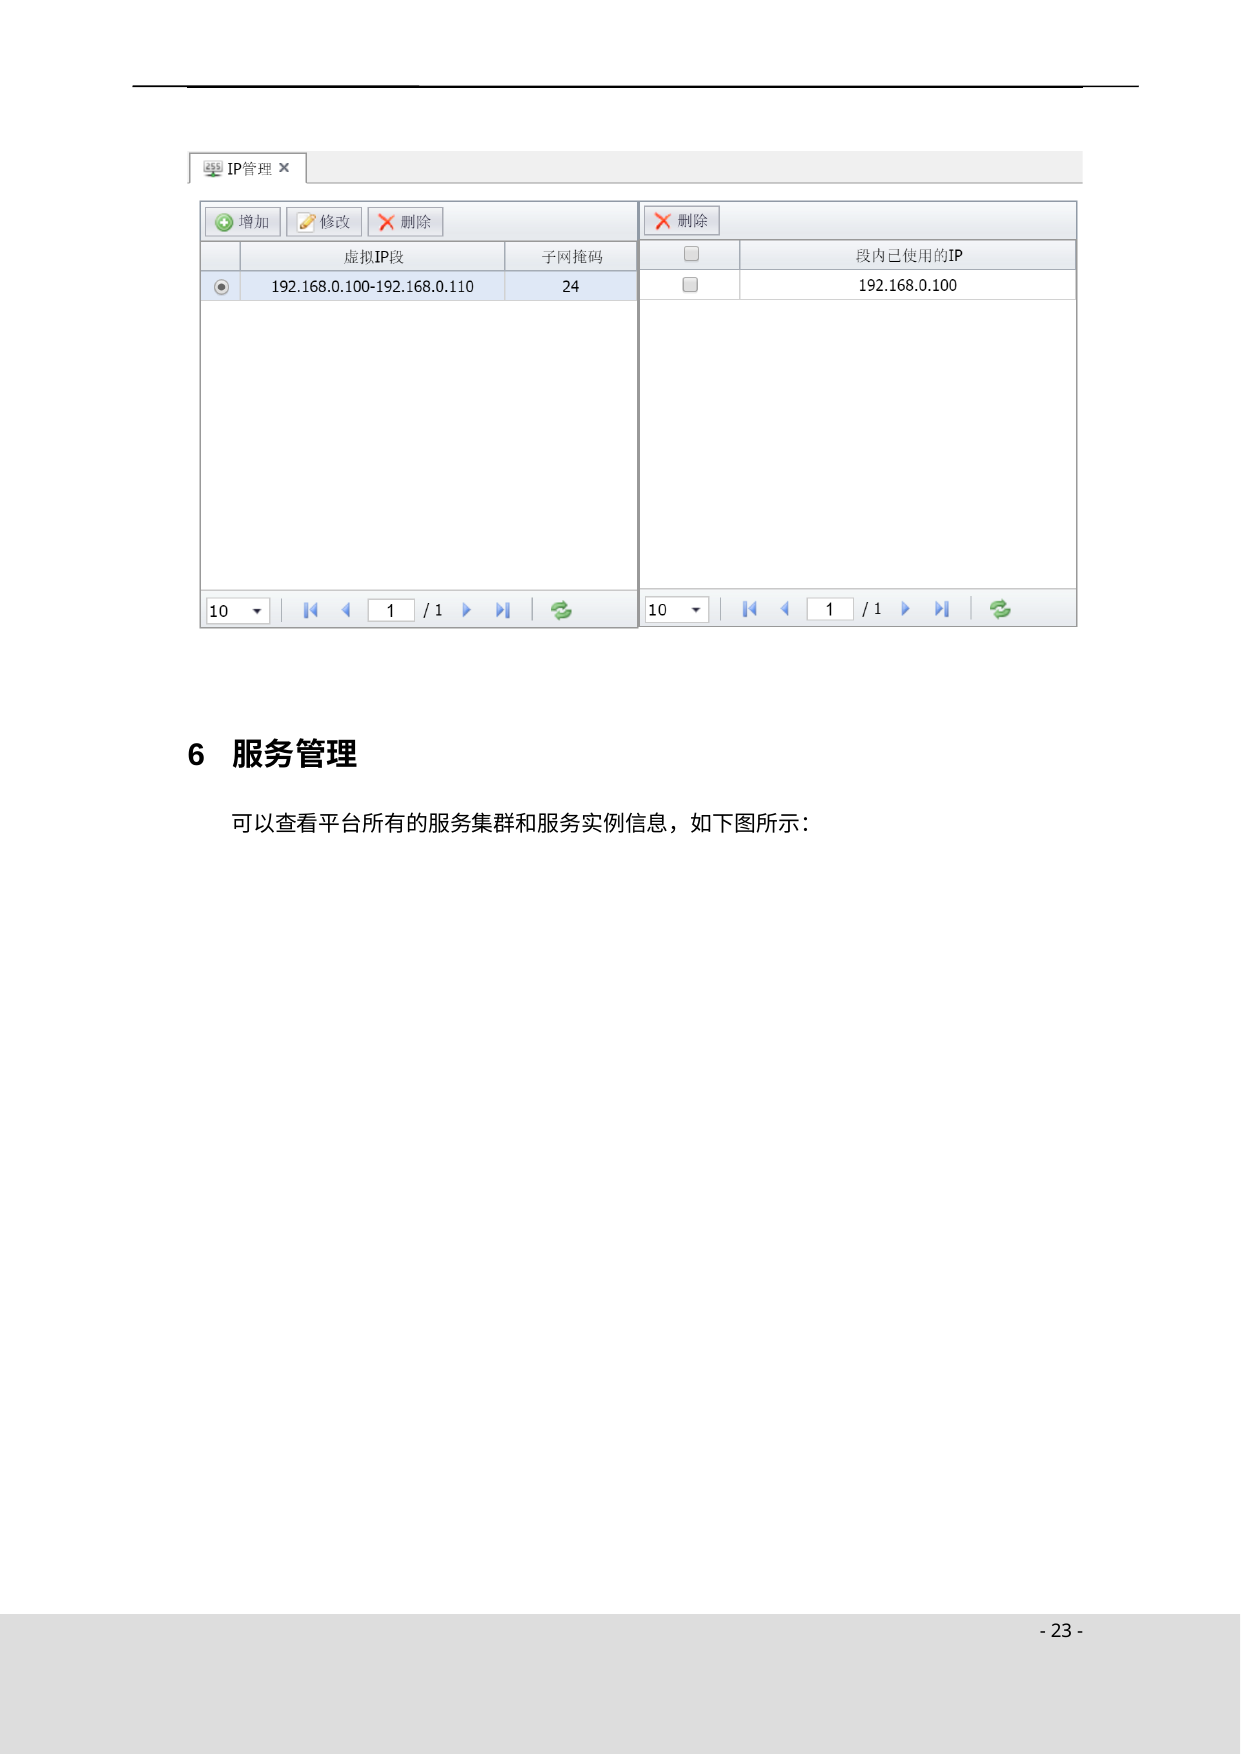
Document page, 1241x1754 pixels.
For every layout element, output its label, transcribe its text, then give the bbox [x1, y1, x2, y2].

picture [187, 151, 1083, 630]
text 可以查看平台所有的服务集群和服务实例信息，如下图所示： [187, 800, 1083, 837]
subtitle 服务管理 [187, 729, 1083, 775]
